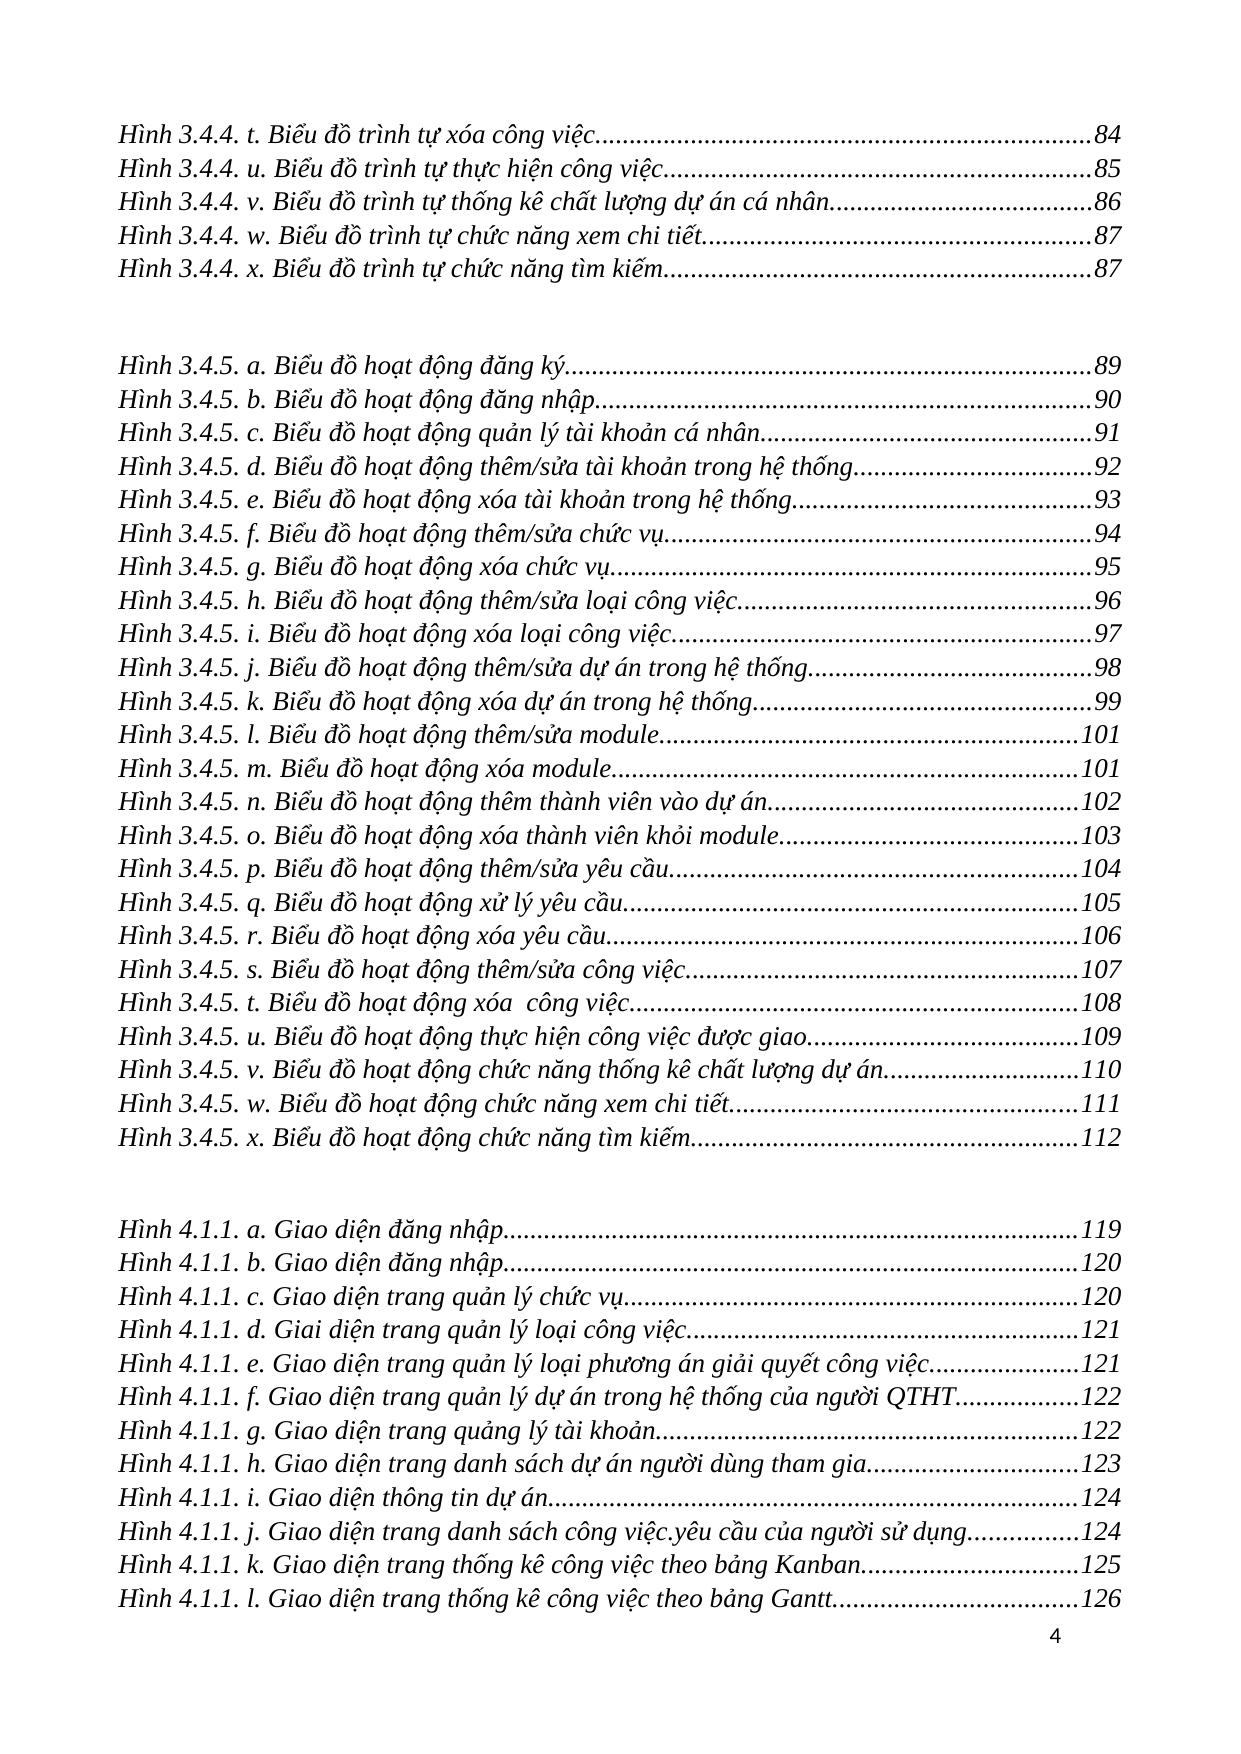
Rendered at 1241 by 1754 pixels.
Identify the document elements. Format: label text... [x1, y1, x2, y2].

text Hình 3.4.4. t. Biểu đồ trình tự xóa công việc. 84 [118, 118, 1122, 149]
text Hình 4.1.1. b. Giao diện đăng nhập. 120 [118, 1246, 1122, 1277]
text Hình 3.4.5. p. Biểu đồ hoạt động thêm/sửa yêu cầu. 104 [118, 852, 1122, 883]
text Hình 3.4.5. v. Biểu đồ hoạt động chức năng thống kê chất lượng dự án. 110 [118, 1053, 1122, 1085]
text Hình 4.1.1. l. Giao diện trang thống kê công việc theo bảng Gantt. 126 [118, 1582, 1122, 1613]
text Hình 3.4.5. k. Biểu đồ hoạt động xóa dự án trong hệ thống. 99 [118, 684, 1122, 716]
text Hình 3.4.5. c. Biểu đồ hoạt động quản lý tài khoản cá nhân. 91 [118, 416, 1122, 447]
text Hình 3.4.5. t. Biểu đồ hoạt động xóa công việc. 108 [118, 986, 1122, 1018]
text Hình 4.1.1. i. Giao diện thông tin dự án. 124 [118, 1481, 1122, 1512]
text Hình 4.1.1. g. Giao diện trang quảng lý tài khoản. 122 [118, 1414, 1122, 1445]
text Hình 4.1.1. f. Giao diện trang quản lý dự án trong hệ thống của người QTHT. 122 [118, 1381, 1122, 1412]
text Hình 3.4.5. q. Biểu đồ hoạt động xử lý yêu cầu. 105 [118, 886, 1122, 917]
text Hình 3.4.5. g. Biểu đồ hoạt động xóa chức vụ. 95 [118, 550, 1122, 582]
text Hình 3.4.4. w. Biểu đồ trình tự chức năng xem chi tiết. 87 [118, 219, 1122, 250]
text Hình 3.4.5. n. Biểu đồ hoạt động thêm thành viên vào dự án. 102 [118, 785, 1122, 816]
text Hình 4.1.1. c. Giao diện trang quản lý chức vụ. 120 [118, 1280, 1122, 1311]
text Hình 4.1.1. a. Giao diện đăng nhập. 119 [118, 1213, 1122, 1244]
text Hình 3.4.5. a. Biểu đồ hoạt động đăng ký. 89 [118, 349, 1122, 380]
text Hình 3.4.5. m. Biểu đồ hoạt động xóa module. 101 [118, 752, 1122, 783]
text Hình 3.4.5. j. Biểu đồ hoạt động thêm/sửa dự án trong hệ thống. 98 [118, 651, 1122, 682]
text Hình 3.4.4. u. Biểu đồ trình tự thực hiện công việc. 85 [118, 152, 1122, 183]
text Hình 3.4.5. x. Biểu đồ hoạt động chức năng tìm kiếm. 112 [118, 1121, 1122, 1152]
text Hình 3.4.5. u. Biểu đồ hoạt động thực hiện công việc được giao. 109 [118, 1020, 1122, 1051]
text Hình 3.4.5. h. Biểu đồ hoạt động thêm/sửa loại công việc. 96 [118, 584, 1122, 615]
text Hình 3.4.4. x. Biểu đồ trình tự chức năng tìm kiếm. 87 [118, 252, 1122, 283]
text Hình 4.1.1. j. Giao diện trang danh sách công việc.yêu cầu của người sử dụng. 124 [118, 1515, 1122, 1546]
text Hình 3.4.5. r. Biểu đồ hoạt động xóa yêu cầu. 106 [118, 919, 1122, 951]
text Hình 3.4.5. o. Biểu đồ hoạt động xóa thành viên khỏi module. 103 [118, 819, 1122, 850]
text Hình 4.1.1. k. Giao diện trang thống kê công việc theo bảng Kanban. 125 [118, 1548, 1122, 1579]
text Hình 3.4.5. w. Biểu đồ hoạt động chức năng xem chi tiết. 111 [118, 1087, 1122, 1118]
text Hình 3.4.5. s. Biểu đồ hoạt động thêm/sửa công việc. 107 [118, 953, 1122, 984]
text Hình 4.1.1. e. Giao diện trang quản lý loại phương án giải quyết công việc. 121 [118, 1347, 1122, 1378]
text Hình 3.4.5. i. Biểu đồ hoạt động xóa loại công việc. 97 [118, 617, 1122, 649]
text Hình 3.4.4. v. Biểu đồ trình tự thống kê chất lượng dự án cá nhân. 86 [118, 185, 1122, 216]
text Hình 3.4.5. e. Biểu đồ hoạt động xóa tài khoản trong hệ thống. 93 [118, 483, 1122, 514]
text Hình 3.4.5. l. Biểu đồ hoạt động thêm/sửa module. 101 [118, 718, 1122, 749]
text Hình 3.4.5. b. Biểu đồ hoạt động đăng nhập. 90 [118, 383, 1122, 414]
text Hình 4.1.1. h. Giao diện trang danh sách dự án người dùng tham gia. 123 [118, 1448, 1122, 1479]
text Hình 4.1.1. d. Giai diện trang quản lý loại công việc. 121 [118, 1313, 1122, 1344]
text Hình 3.4.5. f. Biểu đồ hoạt động thêm/sửa chức vụ. 94 [118, 517, 1122, 548]
text Hình 3.4.5. d. Biểu đồ hoạt động thêm/sửa tài khoản trong hệ thống. 92 [118, 450, 1122, 481]
